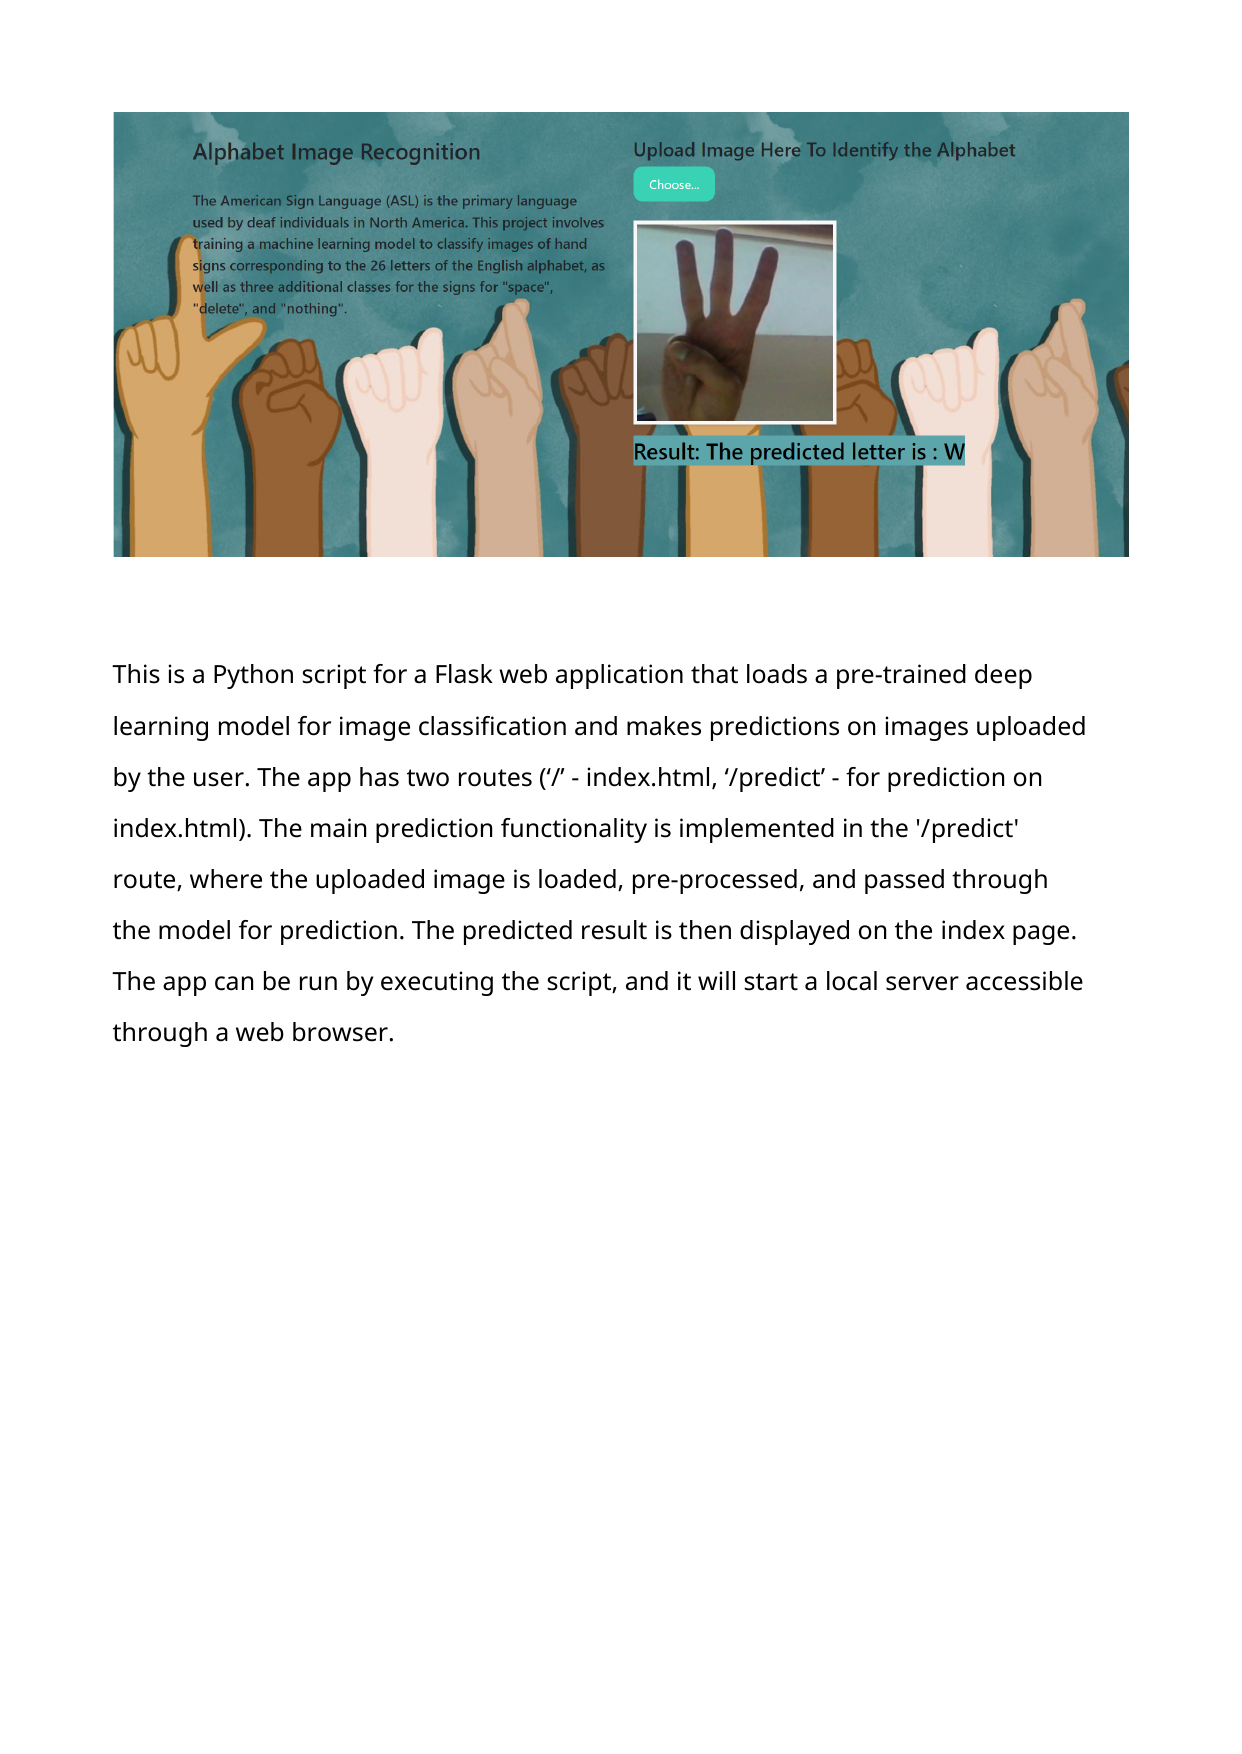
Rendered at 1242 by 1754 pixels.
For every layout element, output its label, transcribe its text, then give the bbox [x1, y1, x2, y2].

picture [113, 112, 1129, 557]
text This is a Python script for a Flask web application that loads a pre-trained deep learning model for image classification and makes predictions on images uploaded by the user. The app has two routes (‘/’ - index.html, ‘/predict’ - for prediction on index.html). The main prediction functionality is implemented in the '/predict' route, where the uploaded image is loaded, pre-processed, and passed through the model for prediction. The predicted result is then displayed on the index page. The app can be run by executing the script, and it will start a local server accessible through a web browser. [112, 657, 1088, 1048]
